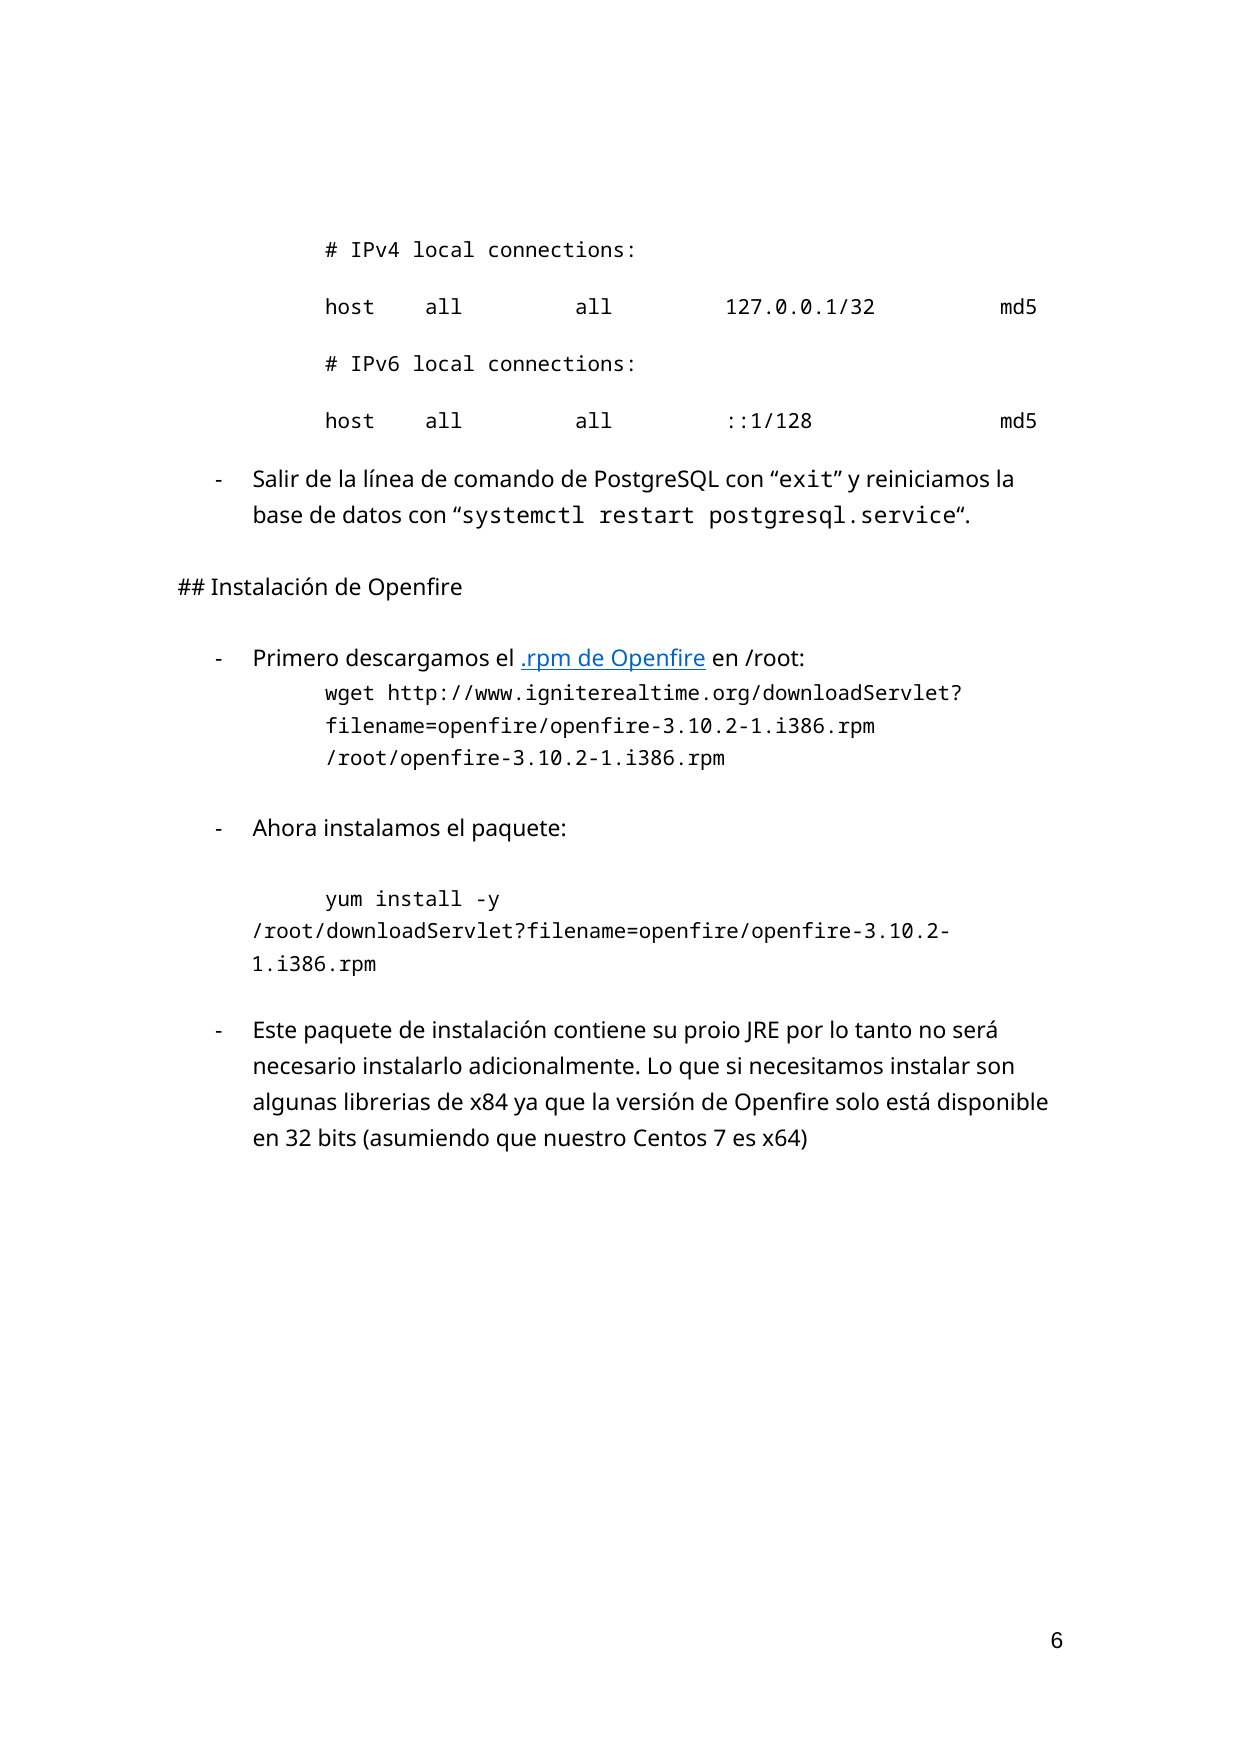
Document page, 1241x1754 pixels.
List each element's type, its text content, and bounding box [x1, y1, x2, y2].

list Ahora instalamos el paquete: [215, 812, 1063, 843]
text yum install -y /root/downloadServlet?filename=openfire/openfire-3.10.2-1.i386.rpm [251, 884, 1063, 978]
list Salir de la línea de comando de PostgreSQL con “exit” y reiniciamos la base de datos con “systemctl restart postgresql.service“. [215, 463, 1063, 530]
list Este paquete de instalación contiene su proio JRE por lo tanto no será necesario instalarlo adicionalmente. Lo que si necesitamos instalar son algunas librerias de x84 ya que la versión de Openfire solo está disponible en 32 bits (asumiendo que nuestro Centos 7 es x64) [215, 1014, 1063, 1153]
list Primero descargamos el .rpm de Openfire en /root: [215, 642, 1063, 674]
text host all all 127.0.0.1/32 md5 [325, 292, 1063, 321]
text wget http://www.igniterealtime.org/downloadServlet?filename=openfire/openfire-3.10.2-1.i386.rpm /root/openfire-3.10.2-1.i386.rpm [325, 678, 1063, 772]
text host all all ::1/128 md5 [325, 406, 1063, 434]
text # IPv4 local connections: [325, 235, 1063, 264]
text ## Instalación de Openfire [177, 571, 1063, 602]
text # IPv6 local connections: [325, 349, 1063, 377]
